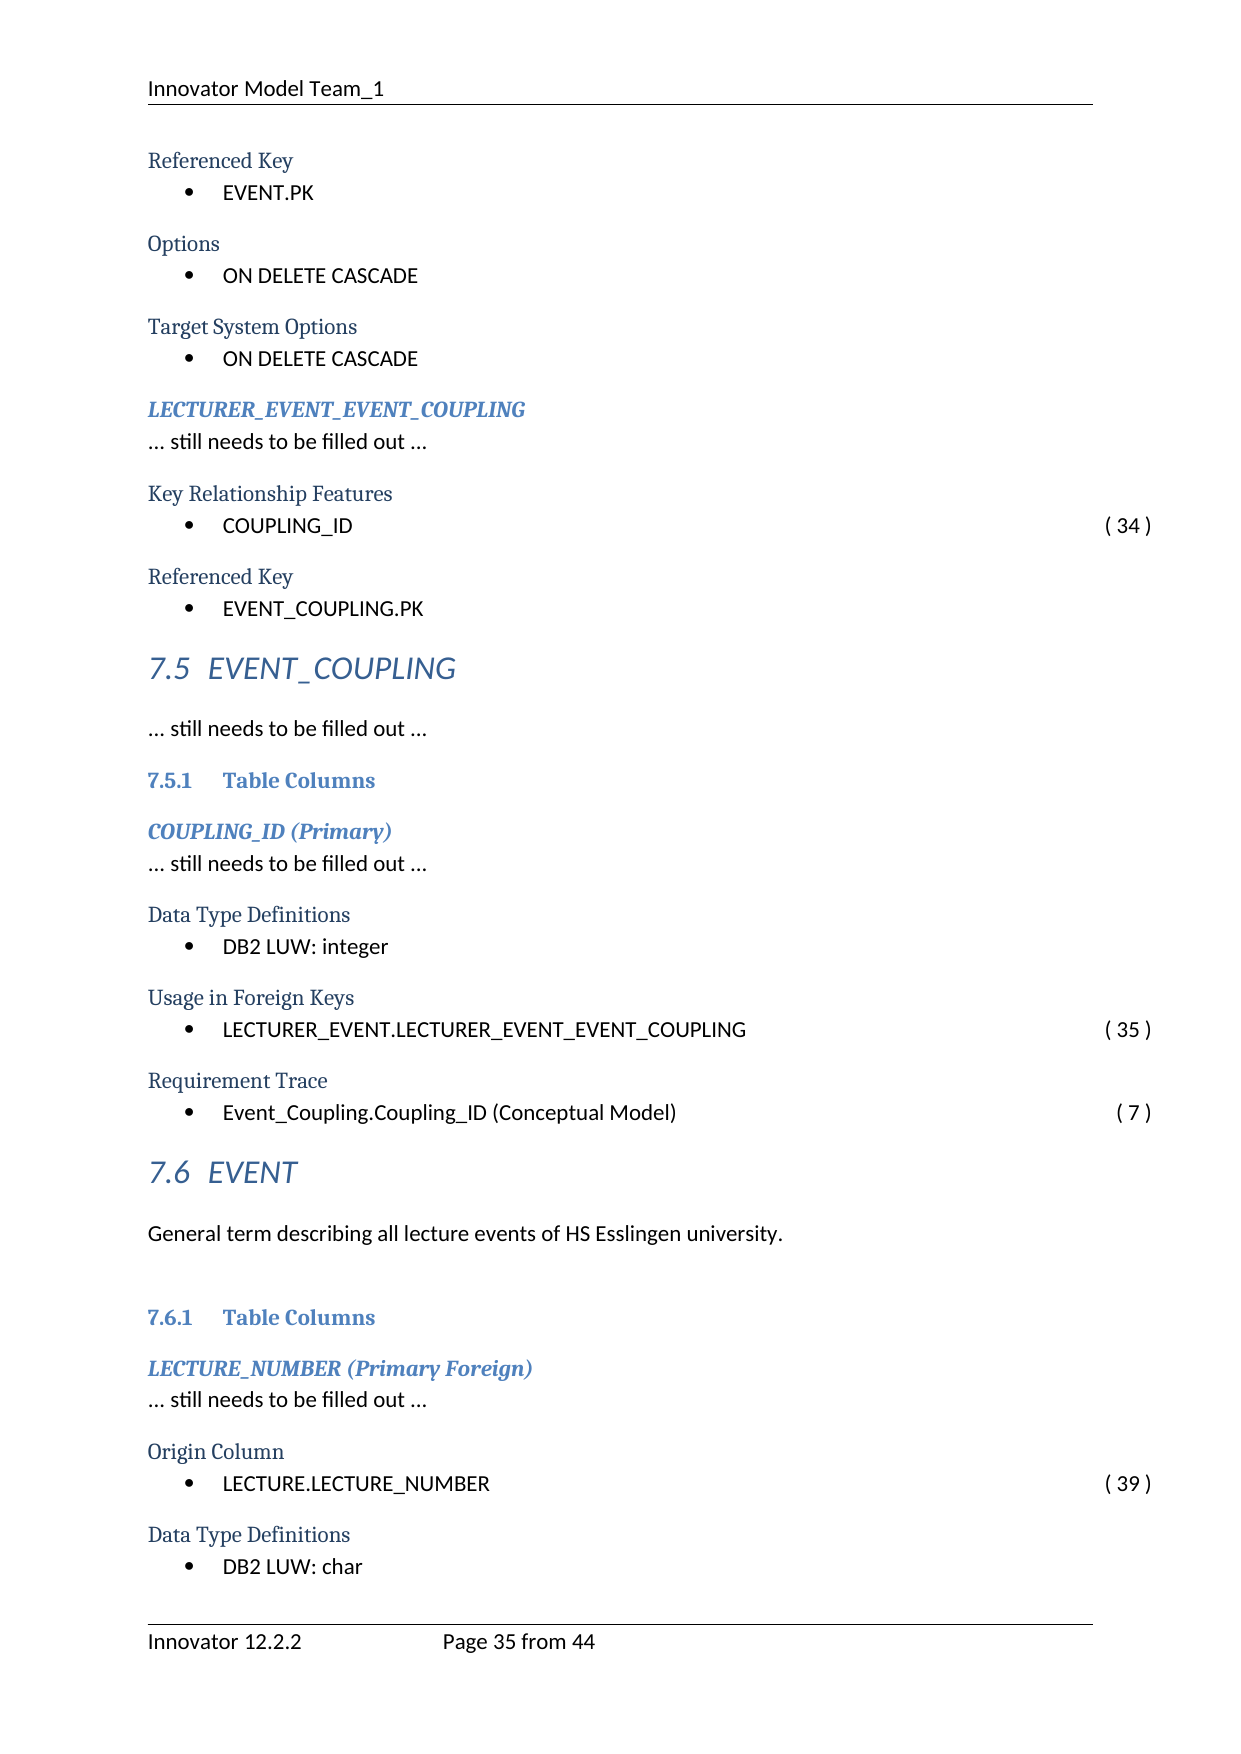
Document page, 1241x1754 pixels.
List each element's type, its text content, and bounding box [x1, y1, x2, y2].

list DB2 LUW: integer [185, 932, 1093, 960]
subtitle LECTURER_EVENT_EVENT_COUPLING [148, 397, 1093, 424]
text ... still needs to be filled out ... [148, 849, 1093, 877]
list LECTURER_EVENT.LECTURER_EVENT_EVENT_COUPLING ( 34 ) [185, 1015, 1093, 1043]
list DB2 LUW: char [185, 1552, 1093, 1580]
subtitle Options [148, 231, 1093, 257]
text ... still needs to be filled out ... [148, 1386, 1093, 1414]
text General term describing all lecture events of HS Esslingen university. [148, 1219, 1093, 1279]
list EVENT_COUPLING.PK [185, 594, 1093, 622]
subtitle Data Type Definitions [148, 1522, 1093, 1548]
list ON DELETE CASCADE [185, 344, 1093, 372]
subtitle Usage in Foreign Keys [148, 985, 1093, 1011]
list LECTURE.LECTURE_NUMBER ( 38 ) [185, 1469, 1093, 1497]
list ON DELETE CASCADE [185, 261, 1093, 289]
subtitle Requirement Trace [148, 1068, 1093, 1095]
subtitle Origin Column [148, 1439, 1093, 1465]
list Event_Coupling.Coupling_ID (Conceptual Model) ( 7 ) [185, 1098, 1093, 1127]
subtitle Key Relationship Features [148, 481, 1093, 507]
list EVENT.PK [185, 178, 1093, 206]
subtitle Data Type Definitions [148, 902, 1093, 928]
subtitle Table Columns [148, 768, 1093, 794]
subtitle COUPLING_ID (Primary) [148, 819, 1093, 845]
subtitle Referenced Key [148, 564, 1093, 590]
subtitle LECTURE_NUMBER (Primary Foreign) [148, 1355, 1093, 1382]
text ... still needs to be filled out ... [148, 427, 1093, 456]
subtitle Table Columns [148, 1304, 1093, 1331]
subtitle Target System Options [148, 314, 1093, 340]
subtitle EVENT [148, 1152, 1093, 1192]
list COUPLING_ID ( 33 ) [185, 511, 1093, 539]
text ... still needs to be filled out ... [148, 714, 1093, 743]
subtitle Referenced Key [148, 148, 1093, 174]
subtitle EVENT_COUPLING [148, 647, 1093, 688]
